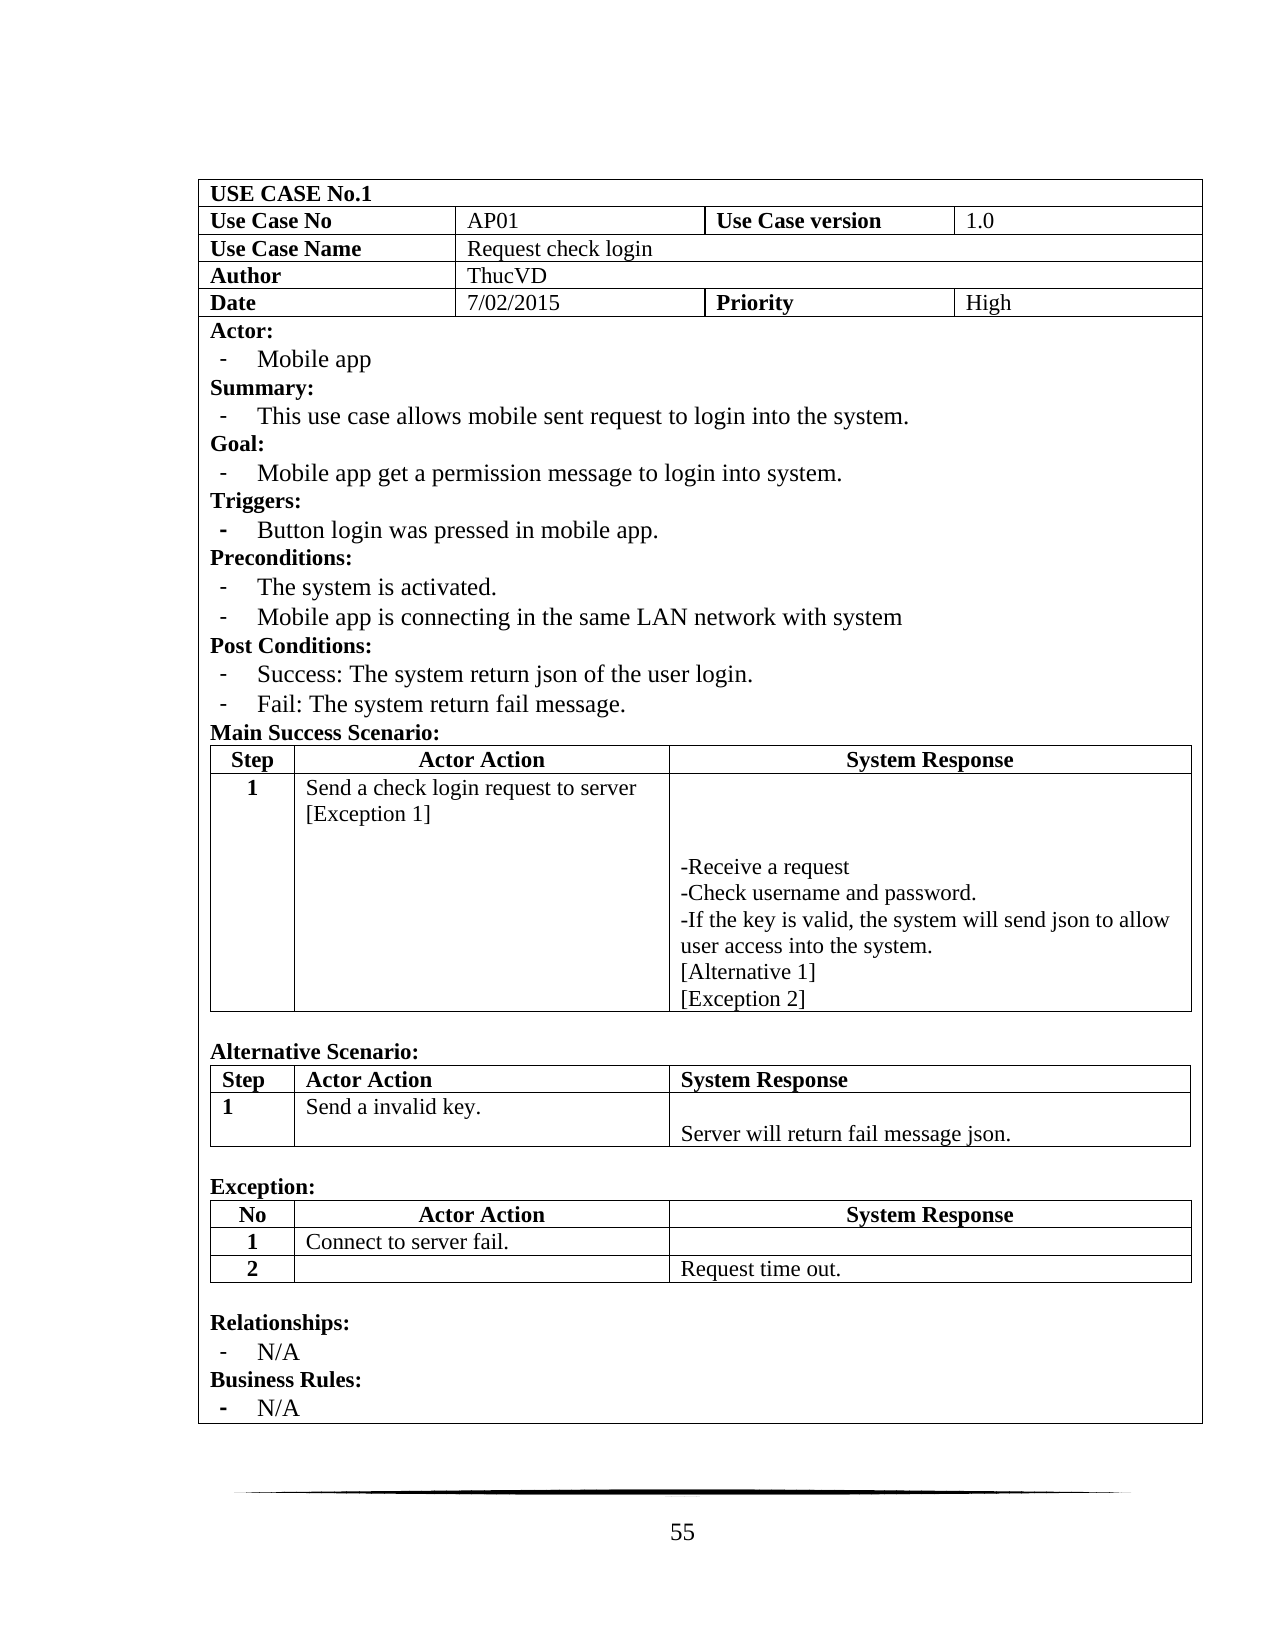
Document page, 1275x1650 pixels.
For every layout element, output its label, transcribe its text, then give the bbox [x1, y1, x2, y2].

table_cell AP01 [456, 207, 704, 233]
table_cell 1.0 [955, 207, 1202, 233]
table_cell Priority [706, 289, 954, 316]
table_cell Use Case No [199, 207, 455, 233]
table_header USE CASE No.1 [199, 180, 1202, 206]
table_cell 7/02/2015 [456, 289, 704, 316]
table_cell Use Case version [706, 207, 954, 233]
picture [234, 1488, 1132, 1497]
table_cell High [955, 289, 1202, 316]
table_cell Use Case Name [199, 235, 455, 261]
table_cell Request check login [456, 235, 1202, 261]
table_cell ThucVD [456, 262, 1202, 288]
table_cell Actor: Mobile app Summary: This use case allows mobile sent request to login into the system. Goal: Mobile app get a permission message to login into system. Triggers: Button login was pressed in mobile app. Preconditions: The system is activated. Mobile app is connecting in the same LAN network with system Post Conditions: Success: The system return json of the user login. Fail: The system return fail message. Main Success Scenario: Alternative Scenario: Exception: Relationships: N/A Business Rules: N/A [199, 317, 1202, 1423]
table_cell Date [199, 289, 455, 316]
table_cell Author [199, 262, 455, 288]
